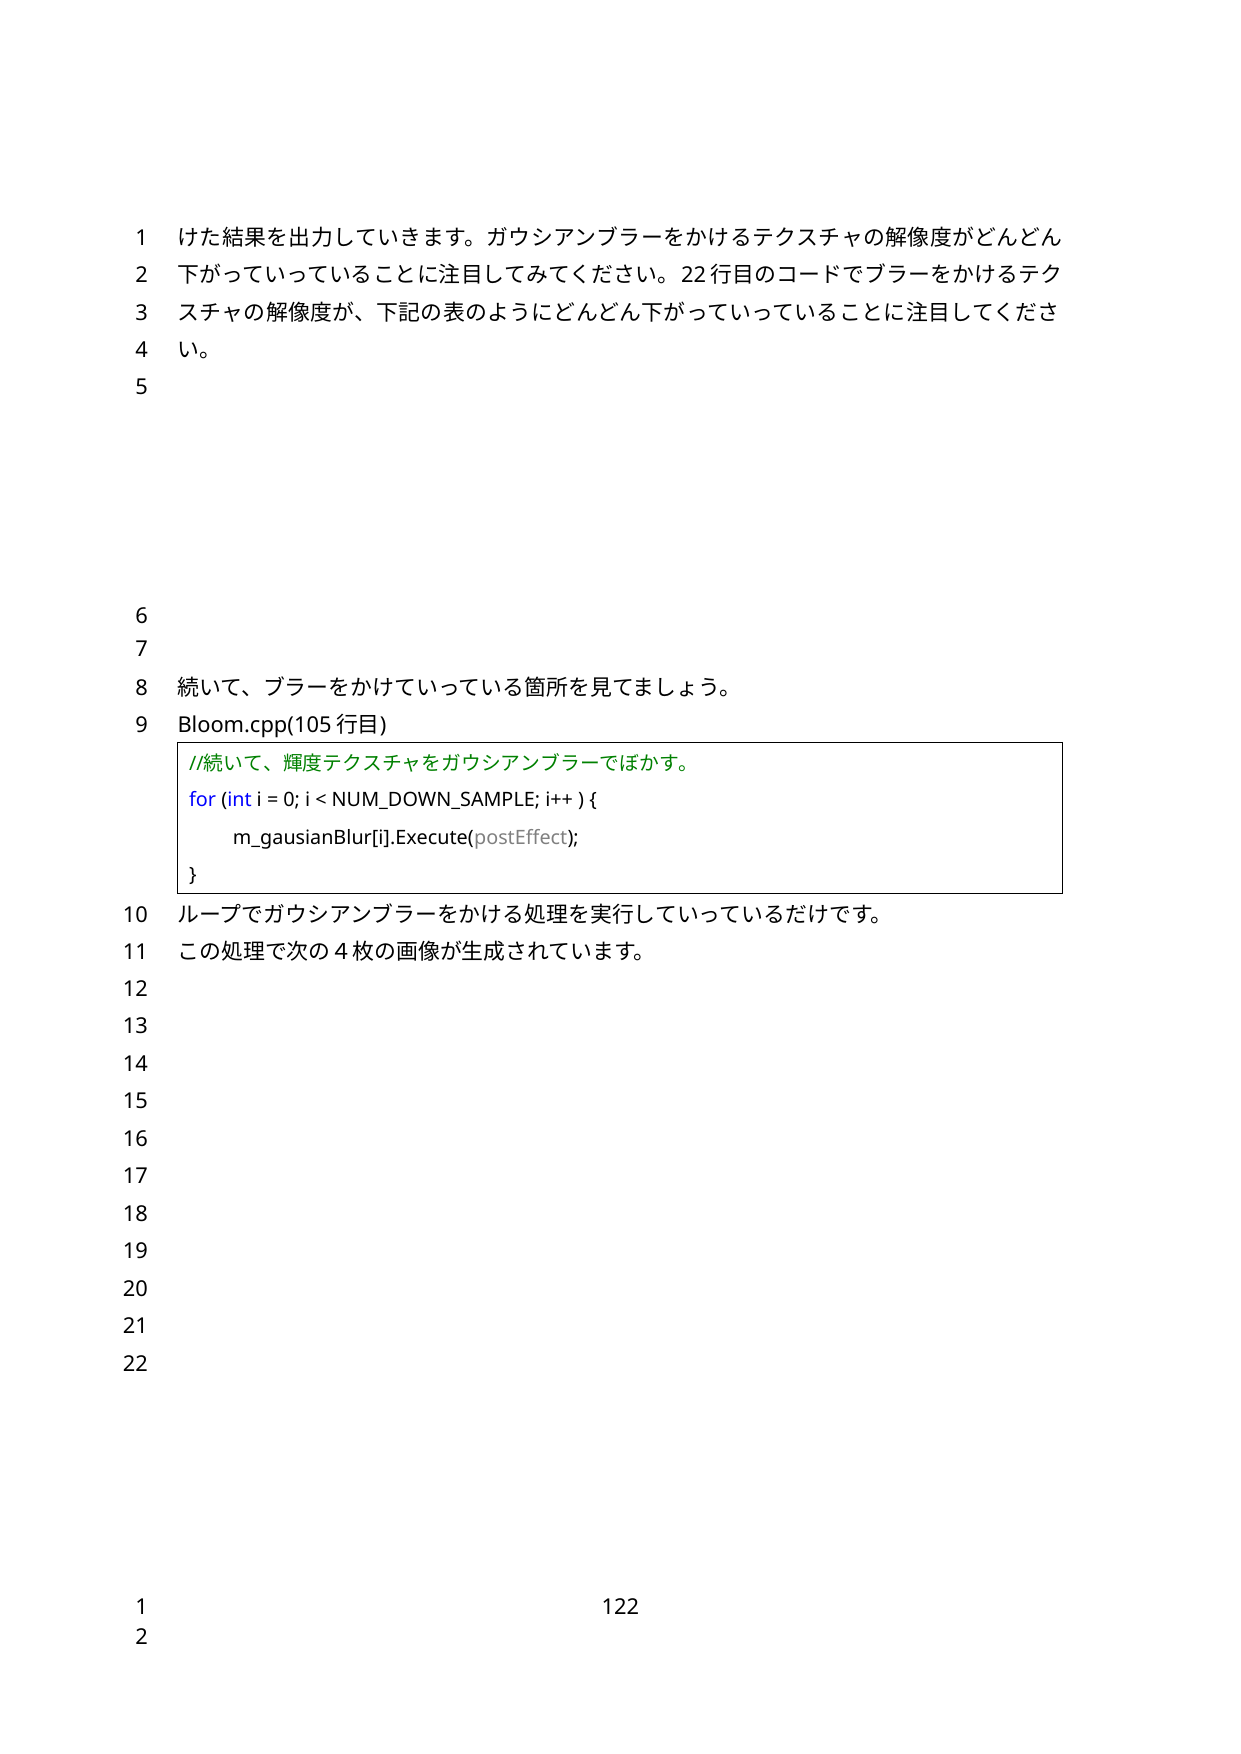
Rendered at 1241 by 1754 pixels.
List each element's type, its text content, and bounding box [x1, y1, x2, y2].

text ループでガウシアンブラーをかける処理を実行していっているだけです。 [177, 894, 1063, 931]
table_header //続いて、輝度テクスチャをガウシアンブラーでぼかす。 for (int i = 0; i < NUM_DOWN_SAMPLE; i++ ) { m_gausianBlur[i].Execute(postEffect); } [178, 743, 1062, 893]
text 続いて、ブラーをかけていっている箇所を見てましょう。 [177, 667, 1063, 704]
text この処理で次の４枚の画像が生成されています。 [177, 931, 1063, 969]
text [177, 217, 1063, 367]
text Bloom.cpp(105行目) [177, 704, 1063, 742]
